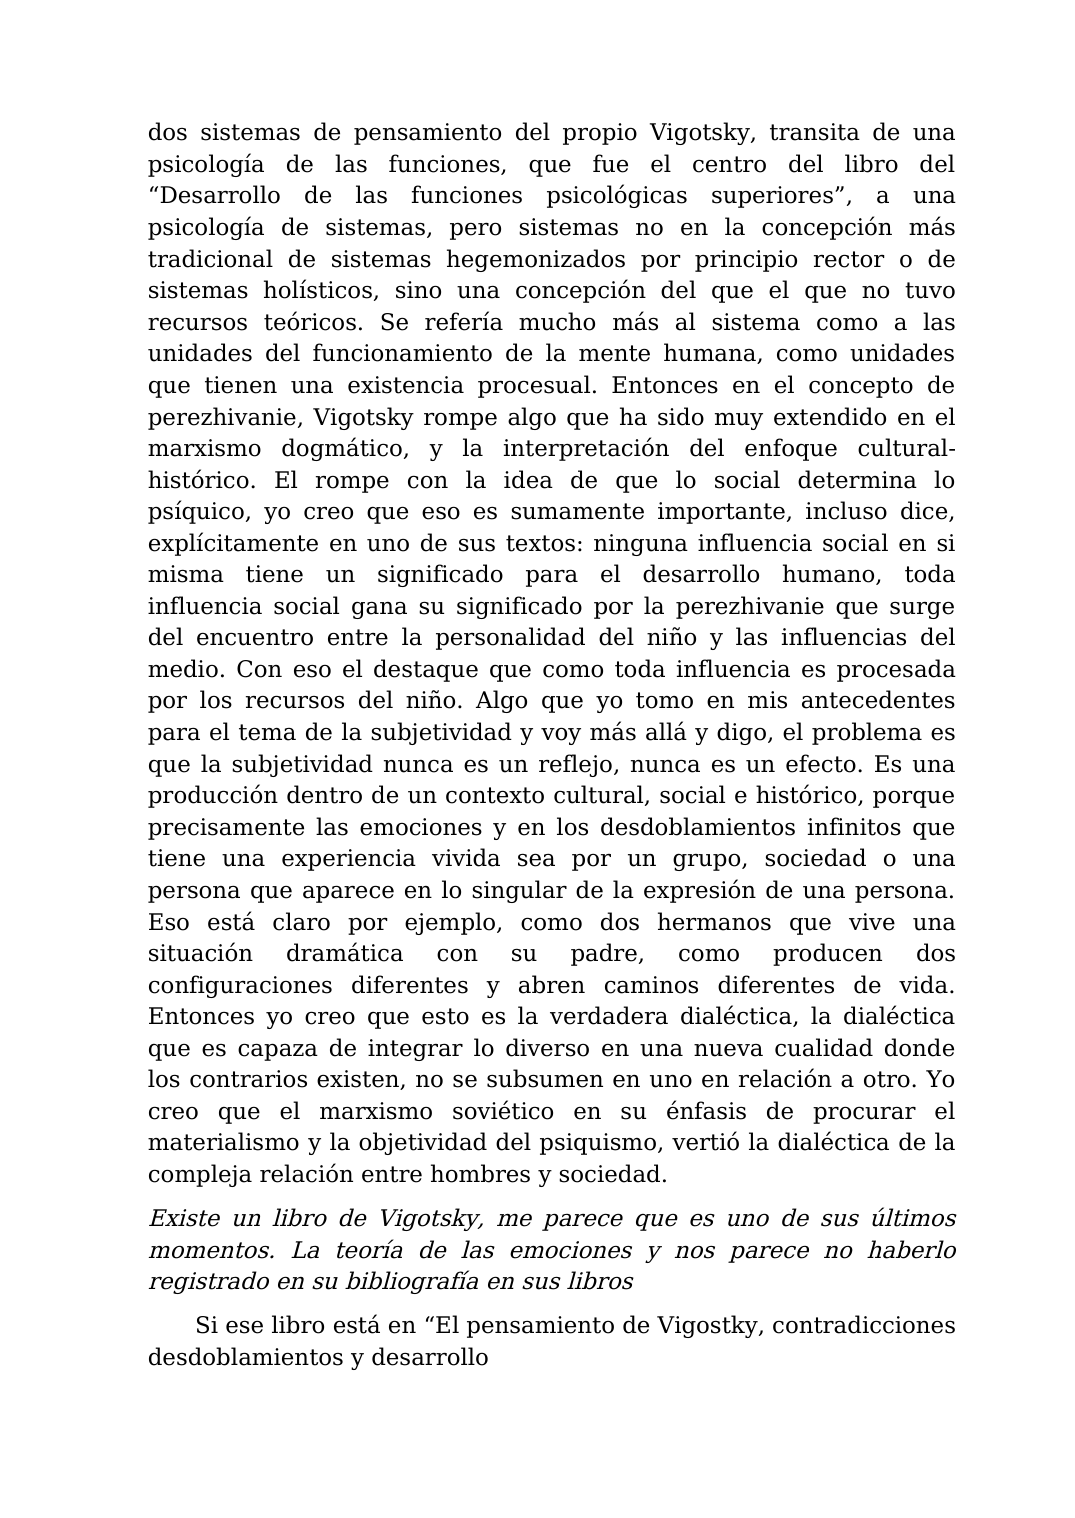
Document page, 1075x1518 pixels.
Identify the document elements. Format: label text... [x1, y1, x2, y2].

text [148, 118, 957, 1187]
text Existe un libro de Vigotsky, me parece que es uno de sus últimos momentos. La teoría de las emociones y nos parece no haberlo registrado en su bibliografía en sus libros [148, 1204, 957, 1294]
text Si ese libro está en “El pensamiento de Vigostky, contradicciones desdoblamientos y desarrollo [148, 1311, 957, 1370]
